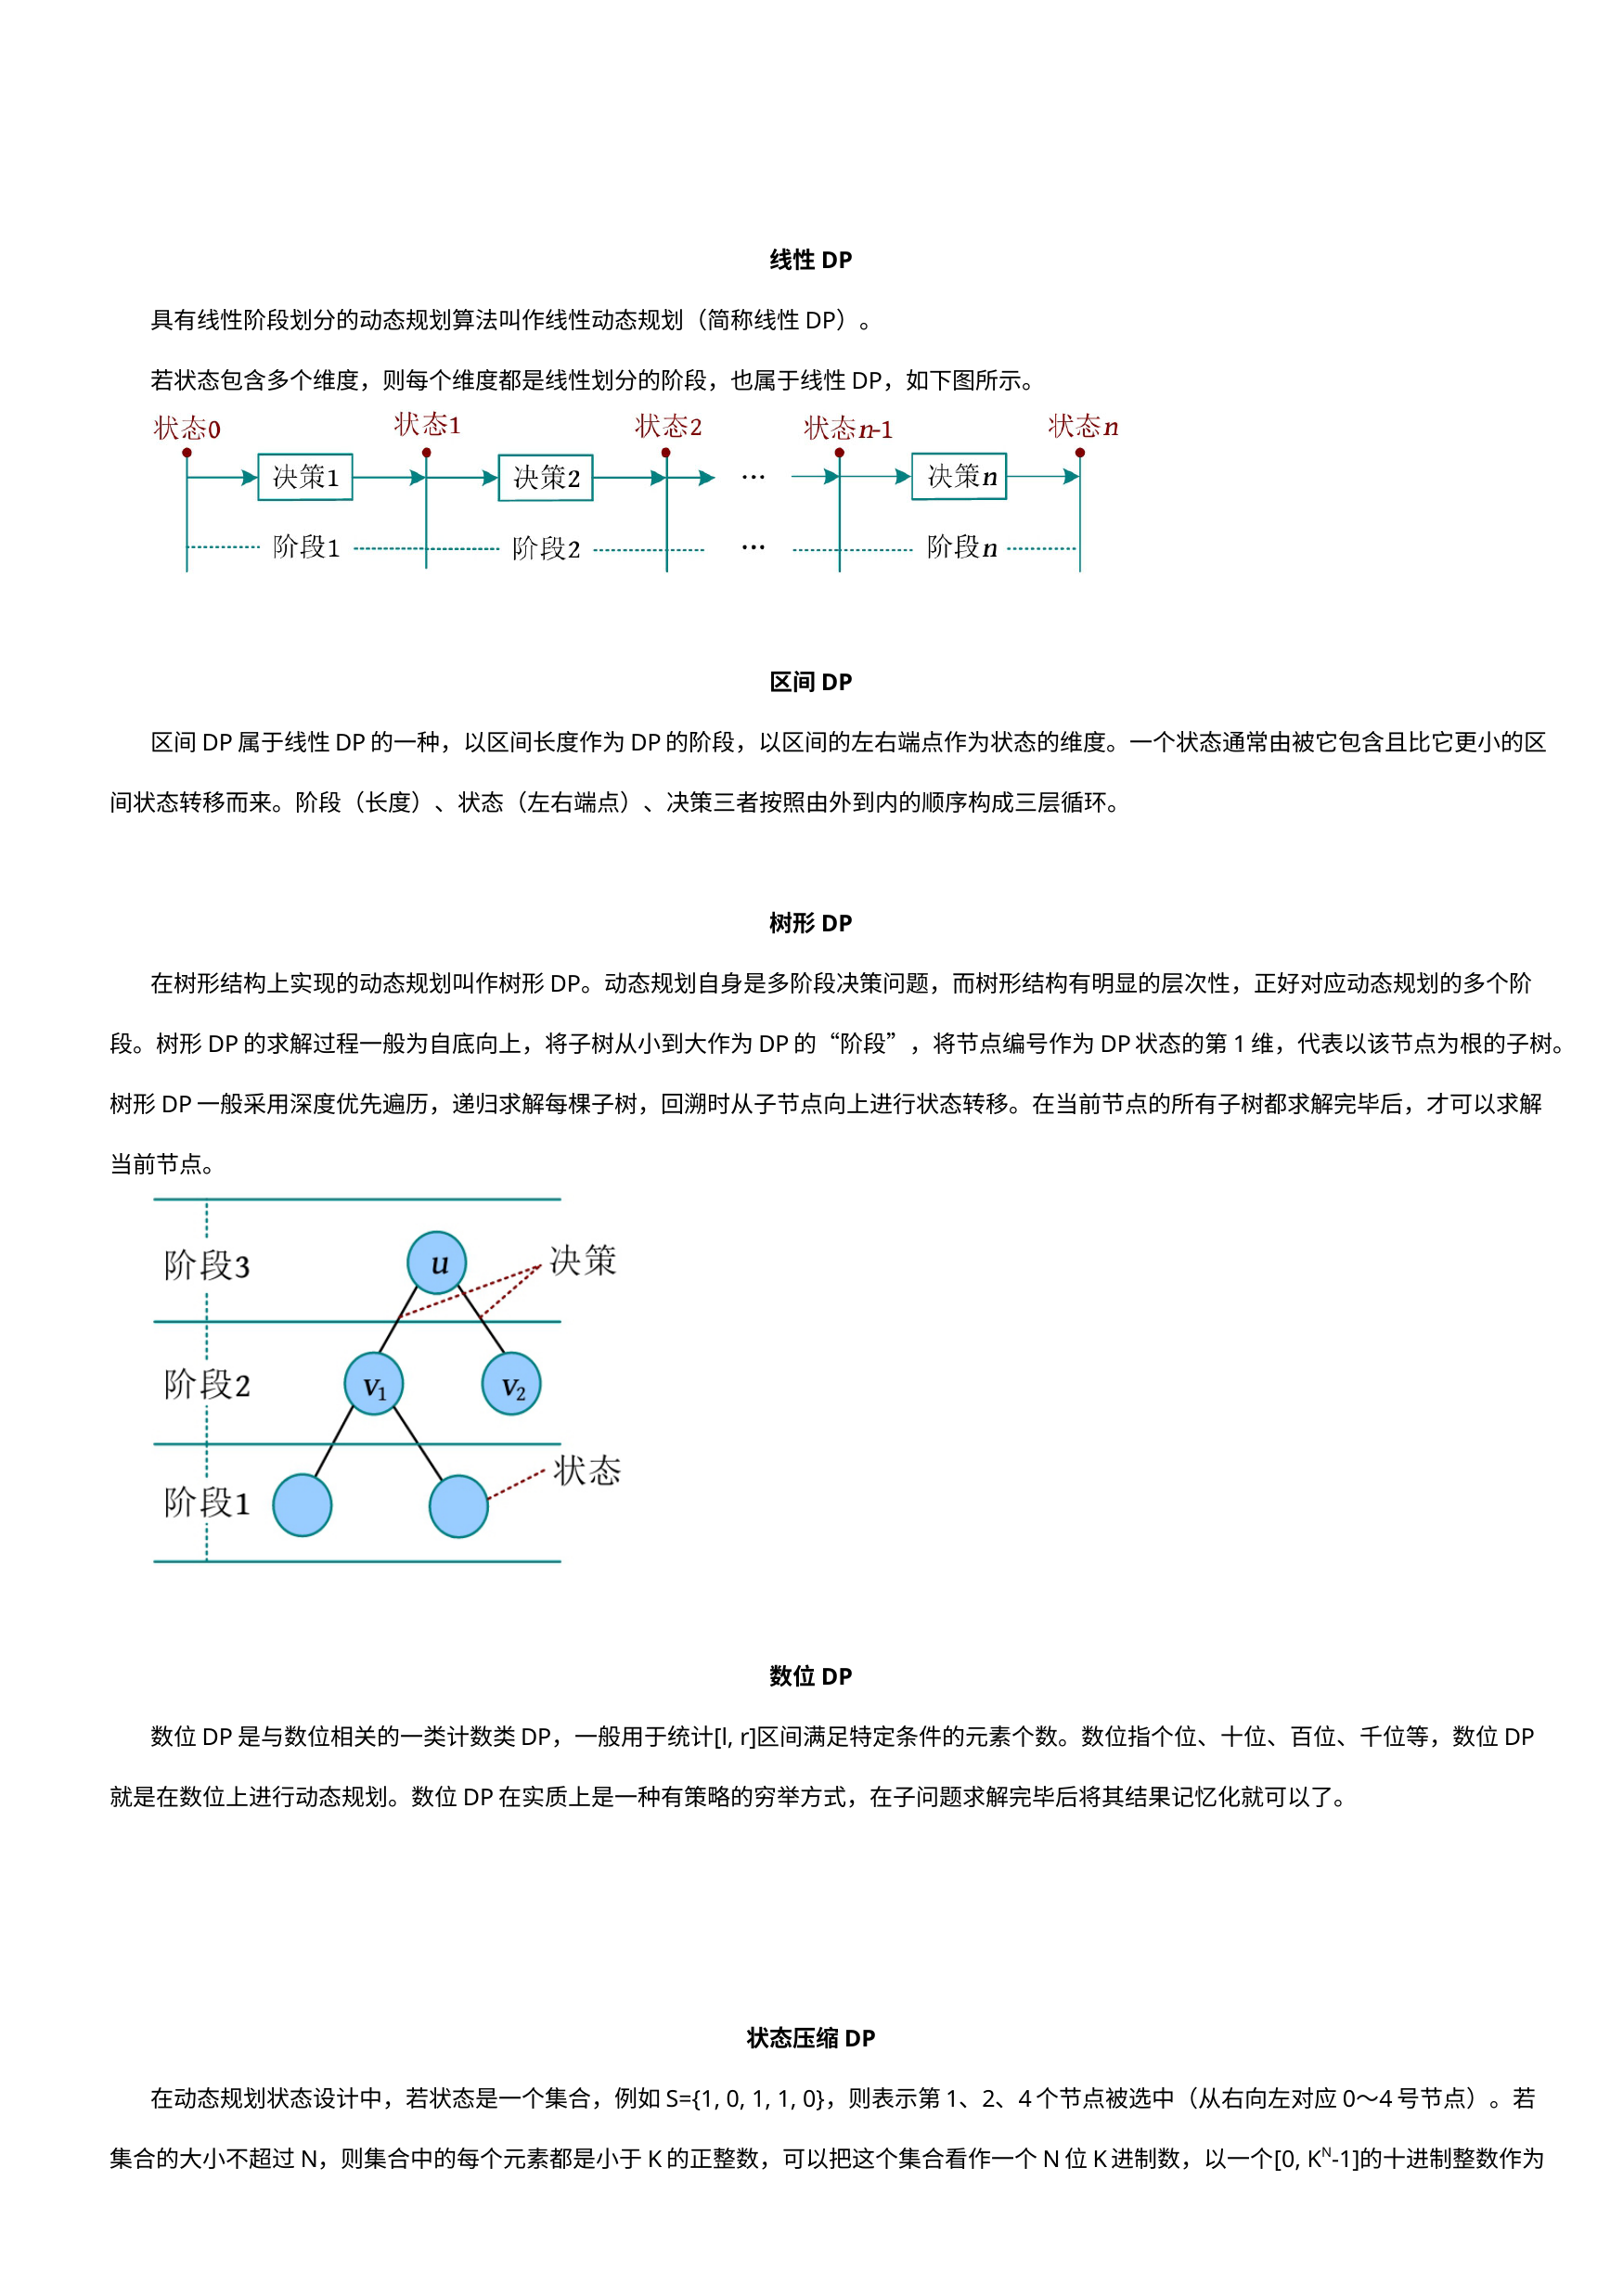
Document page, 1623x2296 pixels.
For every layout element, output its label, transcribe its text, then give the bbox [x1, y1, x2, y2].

text 具有线性阶段划分的动态规划算法叫作线性动态规划（简称线性DP）。 [110, 289, 1552, 349]
text 区间DP [70, 650, 1552, 711]
text 状态压缩DP [70, 2007, 1552, 2067]
text 数位DP是与数位相关的一类计数类DP，一般用于统计[l, r]区间满足特定条件的元素个数。数位指个位、十位、百位、千位等，数位DP就是在数位上进行动态规划。数位DP在实质上是一种有策略的穷举方式，在子问题求解完毕后将其结果记忆化就可以了。 [110, 1705, 1552, 1826]
text 线性DP [70, 228, 1552, 289]
text 区间DP属于线性DP的一种，以区间长度作为DP的阶段，以区间的左右端点作为状态的维度。一个状态通常由被它包含且比它更小的区间状态转移而来。阶段（长度）、状态（左右端点）、决策三者按照由外到内的顺序构成三层循环。 [110, 711, 1552, 831]
text 若状态包含多个维度，则每个维度都是线性划分的阶段，也属于线性DP，如下图所示。 [110, 349, 1552, 409]
picture [150, 409, 1121, 576]
text 树形DP [70, 891, 1552, 952]
picture [150, 1193, 623, 1566]
text 在树形结构上实现的动态规划叫作树形DP。动态规划自身是多阶段决策问题，而树形结构有明显的层次性，正好对应动态规划的多个阶段。树形DP的求解过程一般为自底向上，将子树从小到大作为DP的“阶段”，将节点编号作为DP状态的第1维，代表以该节点为根的子树。树形DP一般采用深度优先遍历，递归求解每棵子树，回溯时从子节点向上进行状态转移。在当前节点的所有子树都求解完毕后，才可以求解当前节点。 [110, 952, 1552, 1193]
text 数位DP [70, 1645, 1552, 1705]
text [110, 2067, 1552, 2187]
